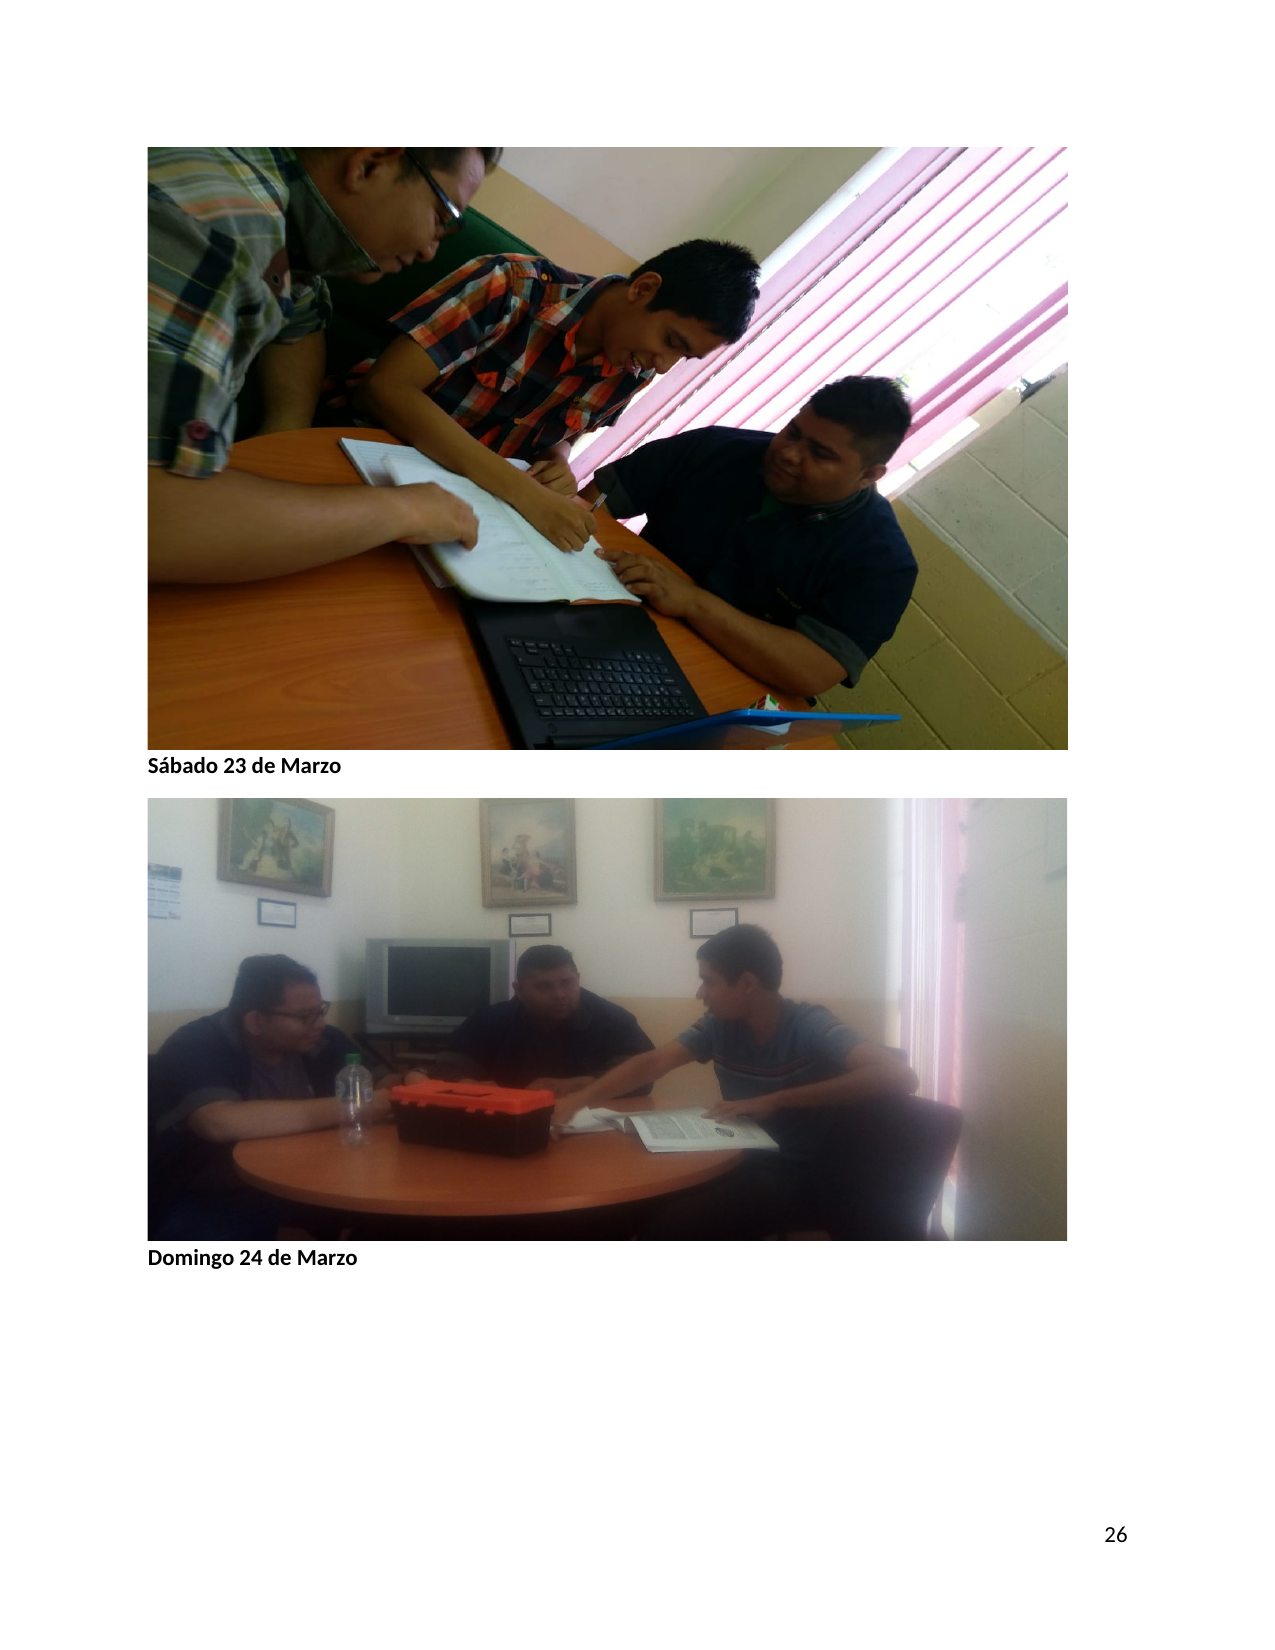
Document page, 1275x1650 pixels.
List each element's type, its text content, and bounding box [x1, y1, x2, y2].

picture [147, 798, 1068, 1241]
picture [147, 147, 1068, 750]
